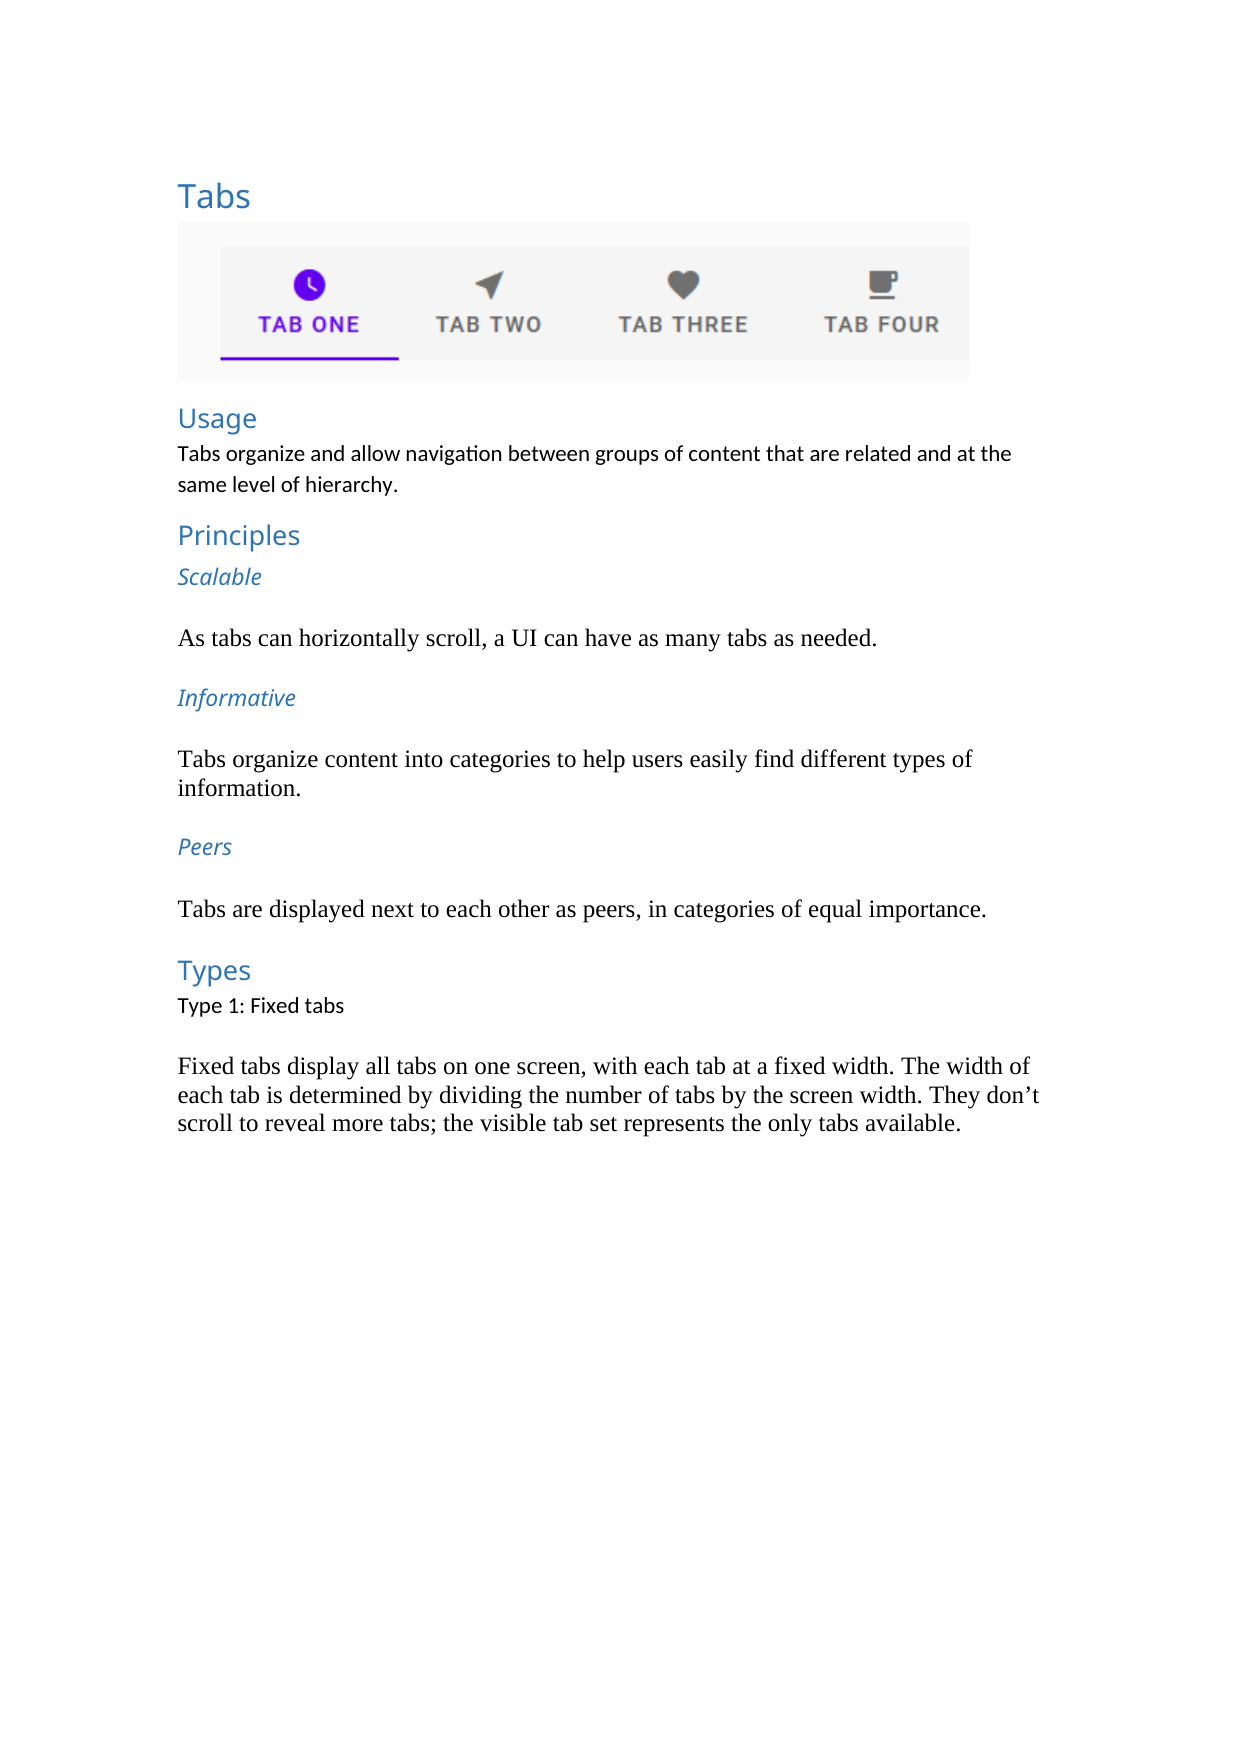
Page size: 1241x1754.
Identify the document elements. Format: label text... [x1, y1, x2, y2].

text Tabs are displayed next to each other as peers, in categories of equal importance. [177, 894, 1063, 923]
subtitle Usage [177, 400, 1063, 437]
subtitle Tabs [177, 173, 1063, 218]
picture [177, 221, 970, 381]
subtitle Scalable [177, 561, 1063, 592]
subtitle Informative [177, 681, 1063, 713]
text Type 1: Fixed tabs [177, 992, 1063, 1020]
subtitle Principles [177, 517, 1063, 553]
text Tabs organize content into categories to help users easily find different types of information. [177, 744, 1063, 802]
subtitle Types [177, 952, 1063, 989]
text Tabs organize and allow navigation between groups of content that are related and at the same level of hierarchy. [177, 439, 1063, 498]
text Fixed tabs display all tabs on one screen, with each tab at a fixed width. The width of each tab is determined by dividing the number of tabs by the screen width. They don’t scroll to reveal more tabs; the visible tab set represents the only tabs available. [177, 1051, 1063, 1137]
subtitle Peers [177, 831, 1063, 862]
text As tabs can horizontally scroll, a UI can have as many tabs as needed. [177, 623, 1063, 652]
